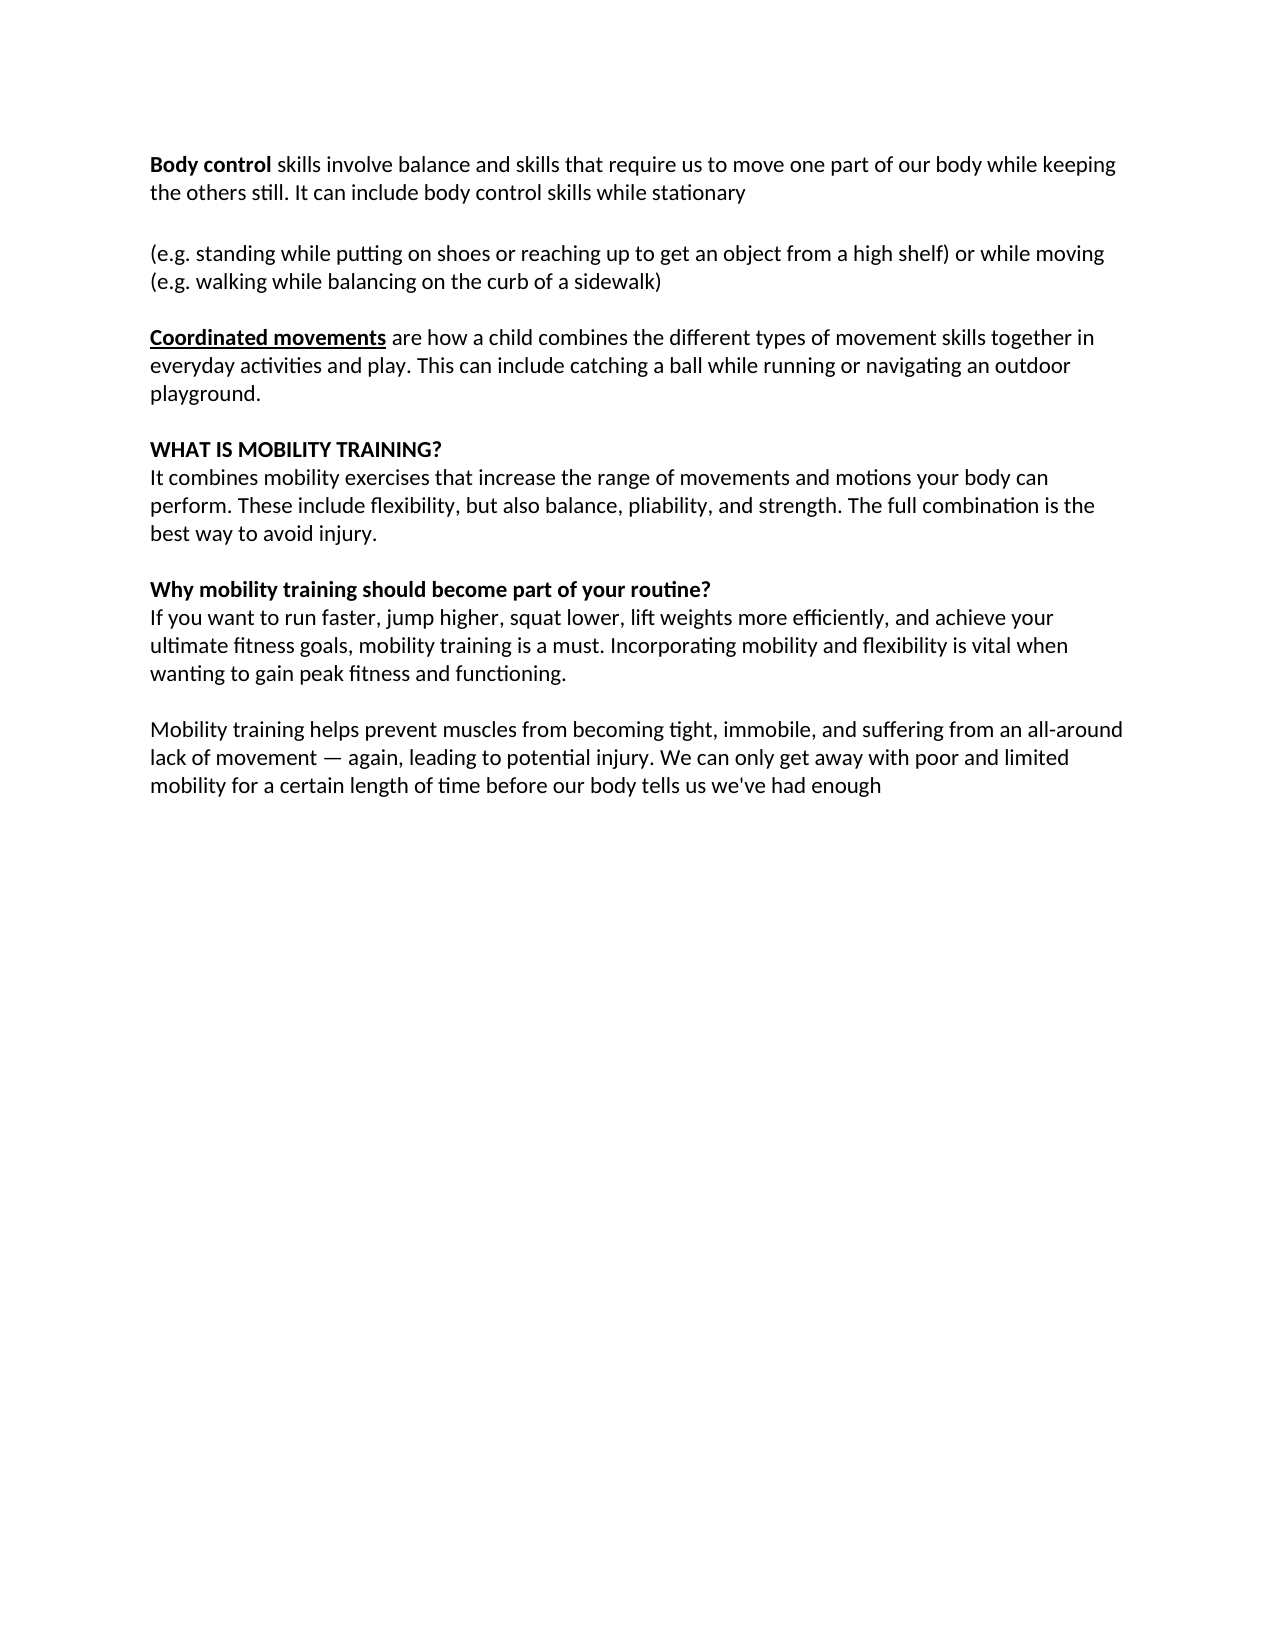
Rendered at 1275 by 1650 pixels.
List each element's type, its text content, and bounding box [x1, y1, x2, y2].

text Coordinated movements are how a child combines the different types of movement skills together in everyday activities and play. This can include catching a ball while running or navigating an outdoor playground. [150, 323, 1125, 407]
text Why mobility training should become part of your routine? [150, 575, 1125, 603]
text It combines mobility exercises that increase the range of movements and motions your body can perform. These include flexibility, but also balance, pliability, and strength. The full combination is the best way to avoid injury. [150, 463, 1125, 547]
text (e.g. standing while putting on shoes or reaching up to get an object from a high shelf) or while moving (e.g. walking while balancing on the curb of a sidewalk) [150, 239, 1125, 295]
text WHAT IS MOBILITY TRAINING? [150, 435, 1125, 463]
text If you want to run faster, jump higher, squat lower, lift weights more efficiently, and achieve your ultimate fitness goals, mobility training is a must. Incorporating mobility and flexibility is vital when wanting to gain peak fitness and functioning. [150, 603, 1125, 687]
text Mobility training helps prevent muscles from becoming tight, immobile, and suffering from an all-around lack of movement — again, leading to potential injury. We can only get away with poor and limited mobility for a certain length of time before our body tells us we've had enough [150, 715, 1125, 799]
text Body control skills involve balance and skills that require us to move one part of our body while keeping the others still. It can include body control skills while stationary [150, 150, 1125, 206]
